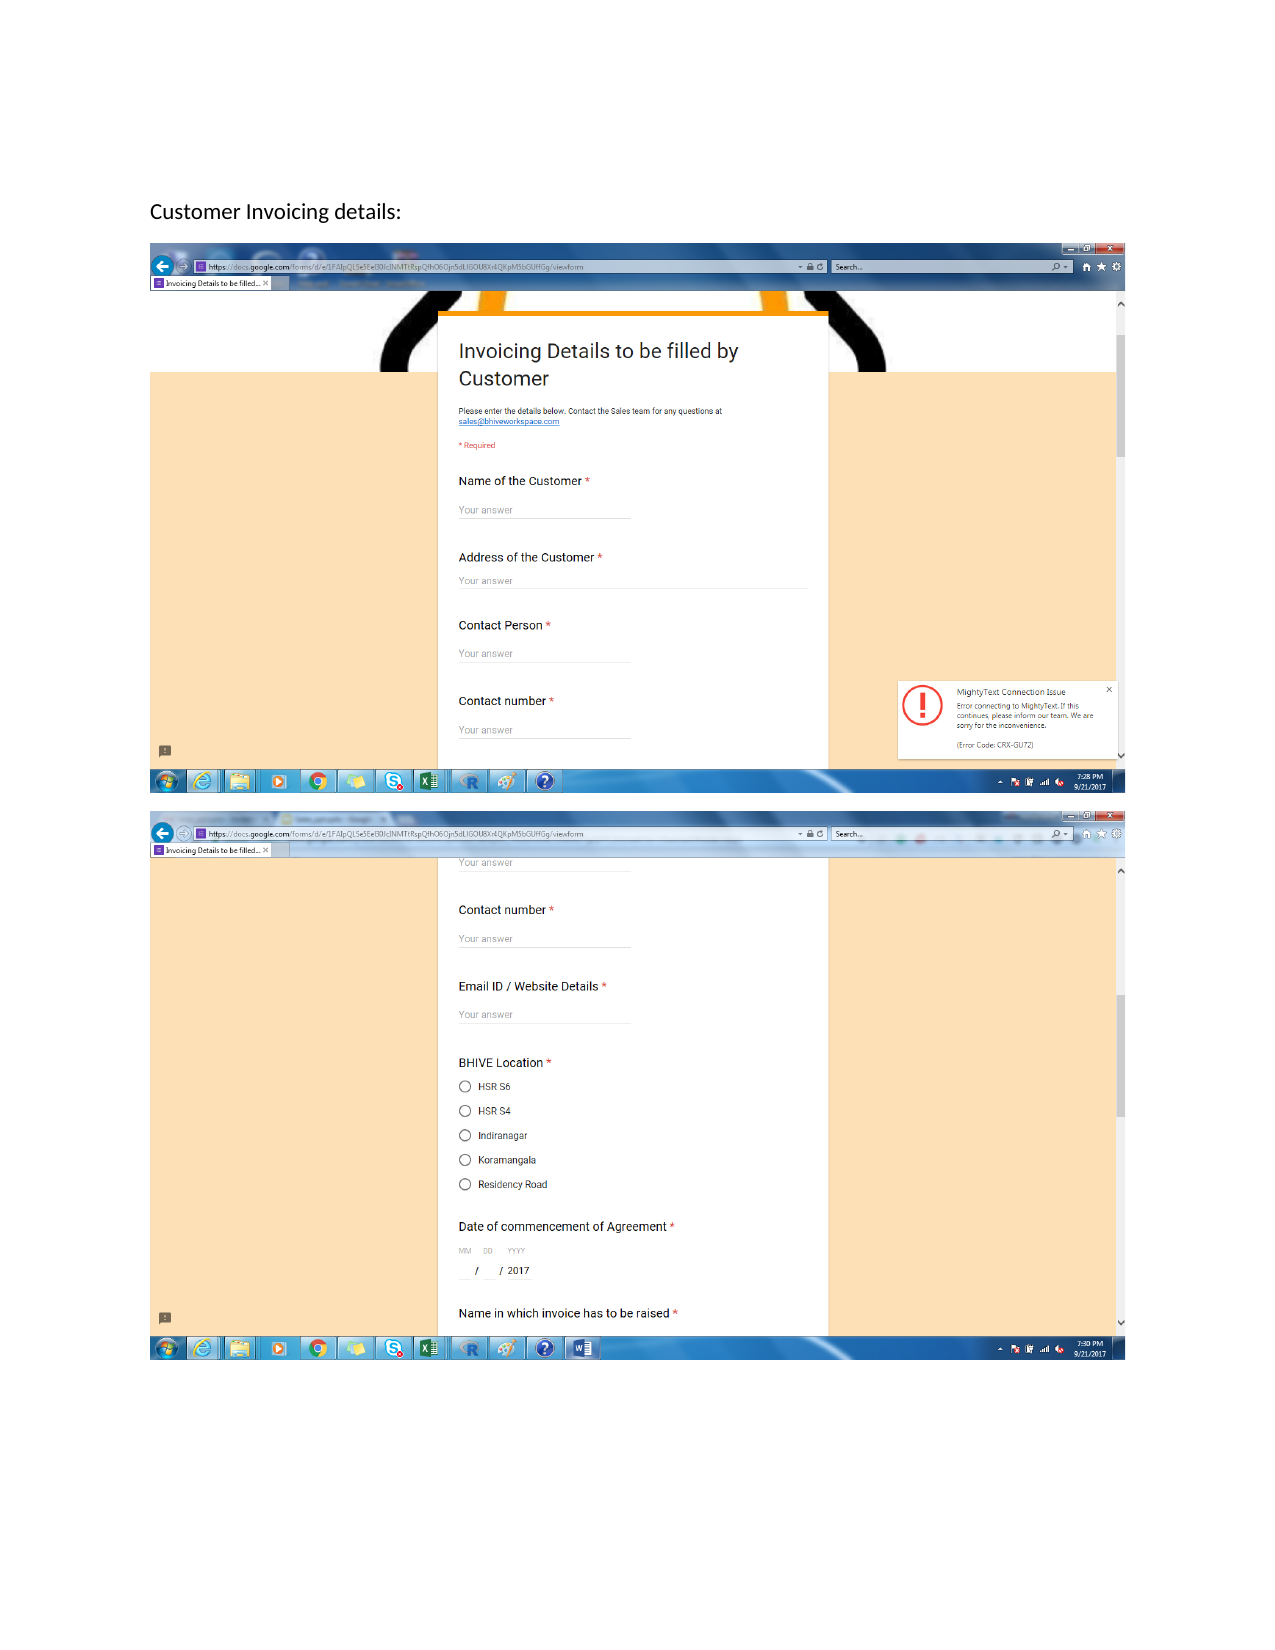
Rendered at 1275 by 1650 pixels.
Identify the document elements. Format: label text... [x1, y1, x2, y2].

picture [150, 243, 1125, 793]
text Customer Invoicing details: [150, 197, 1125, 225]
picture [150, 811, 1125, 1360]
